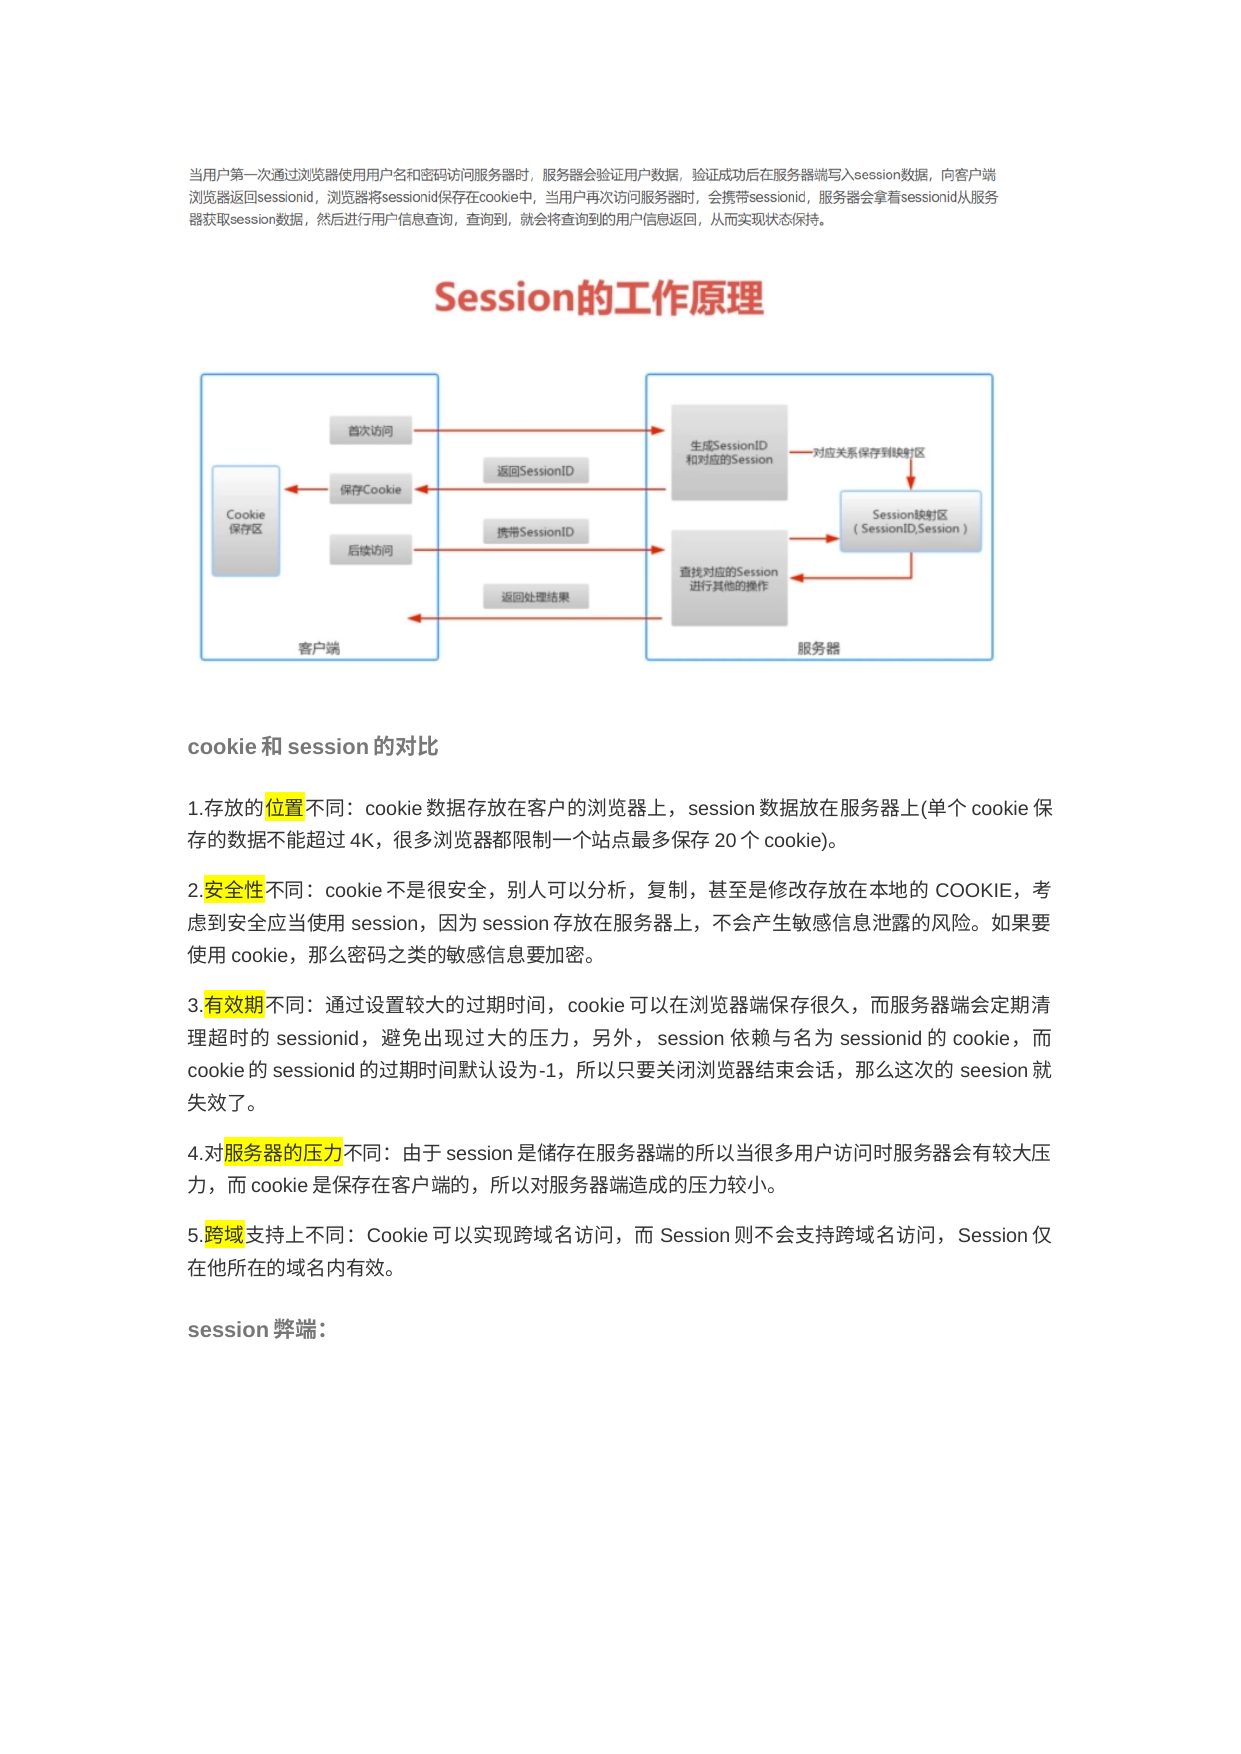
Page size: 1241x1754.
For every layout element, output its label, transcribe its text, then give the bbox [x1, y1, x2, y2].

subtitle cookie和session的对比 [187, 729, 1053, 761]
picture [187, 277, 1002, 681]
text 4.对服务器的压力不同：由于session是储存在服务器端的所以当很多用户访问时服务器会有较大压力，而cookie是保存在客户端的，所以对服务器端造成的压力较小。 [187, 1135, 1053, 1200]
text 5.跨域支持上不同：Cookie可以实现跨域名访问，而Session则不会支持跨域名访问，Session仅在他所在的域名内有效。 [187, 1218, 1053, 1283]
text 1.存放的位置不同：cookie数据存放在客户的浏览器上，session数据放在服务器上(单个cookie保存的数据不能超过4K，很多浏览器都限制一个站点最多保存20个cookie)。 [187, 790, 1053, 855]
picture [187, 162, 1002, 234]
subtitle session弊端： [187, 1312, 1053, 1344]
text 3.有效期不同：通过设置较大的过期时间，cookie可以在浏览器端保存很久，而服务器端会定期清理超时的sessionid，避免出现过大的压力，另外，session依赖与名为sessionid的cookie，而cookie的sessionid的过期时间默认设为-1，所以只要关闭浏览器结束会话，那么这次的seesion就失效了。 [187, 988, 1053, 1118]
text 2.安全性不同：cookie不是很安全，别人可以分析，复制，甚至是修改存放在本地的COOKIE，考虑到安全应当使用session，因为session存放在服务器上，不会产生敏感信息泄露的风险。如果要使用cookie，那么密码之类的敏感信息要加密。 [187, 873, 1053, 970]
